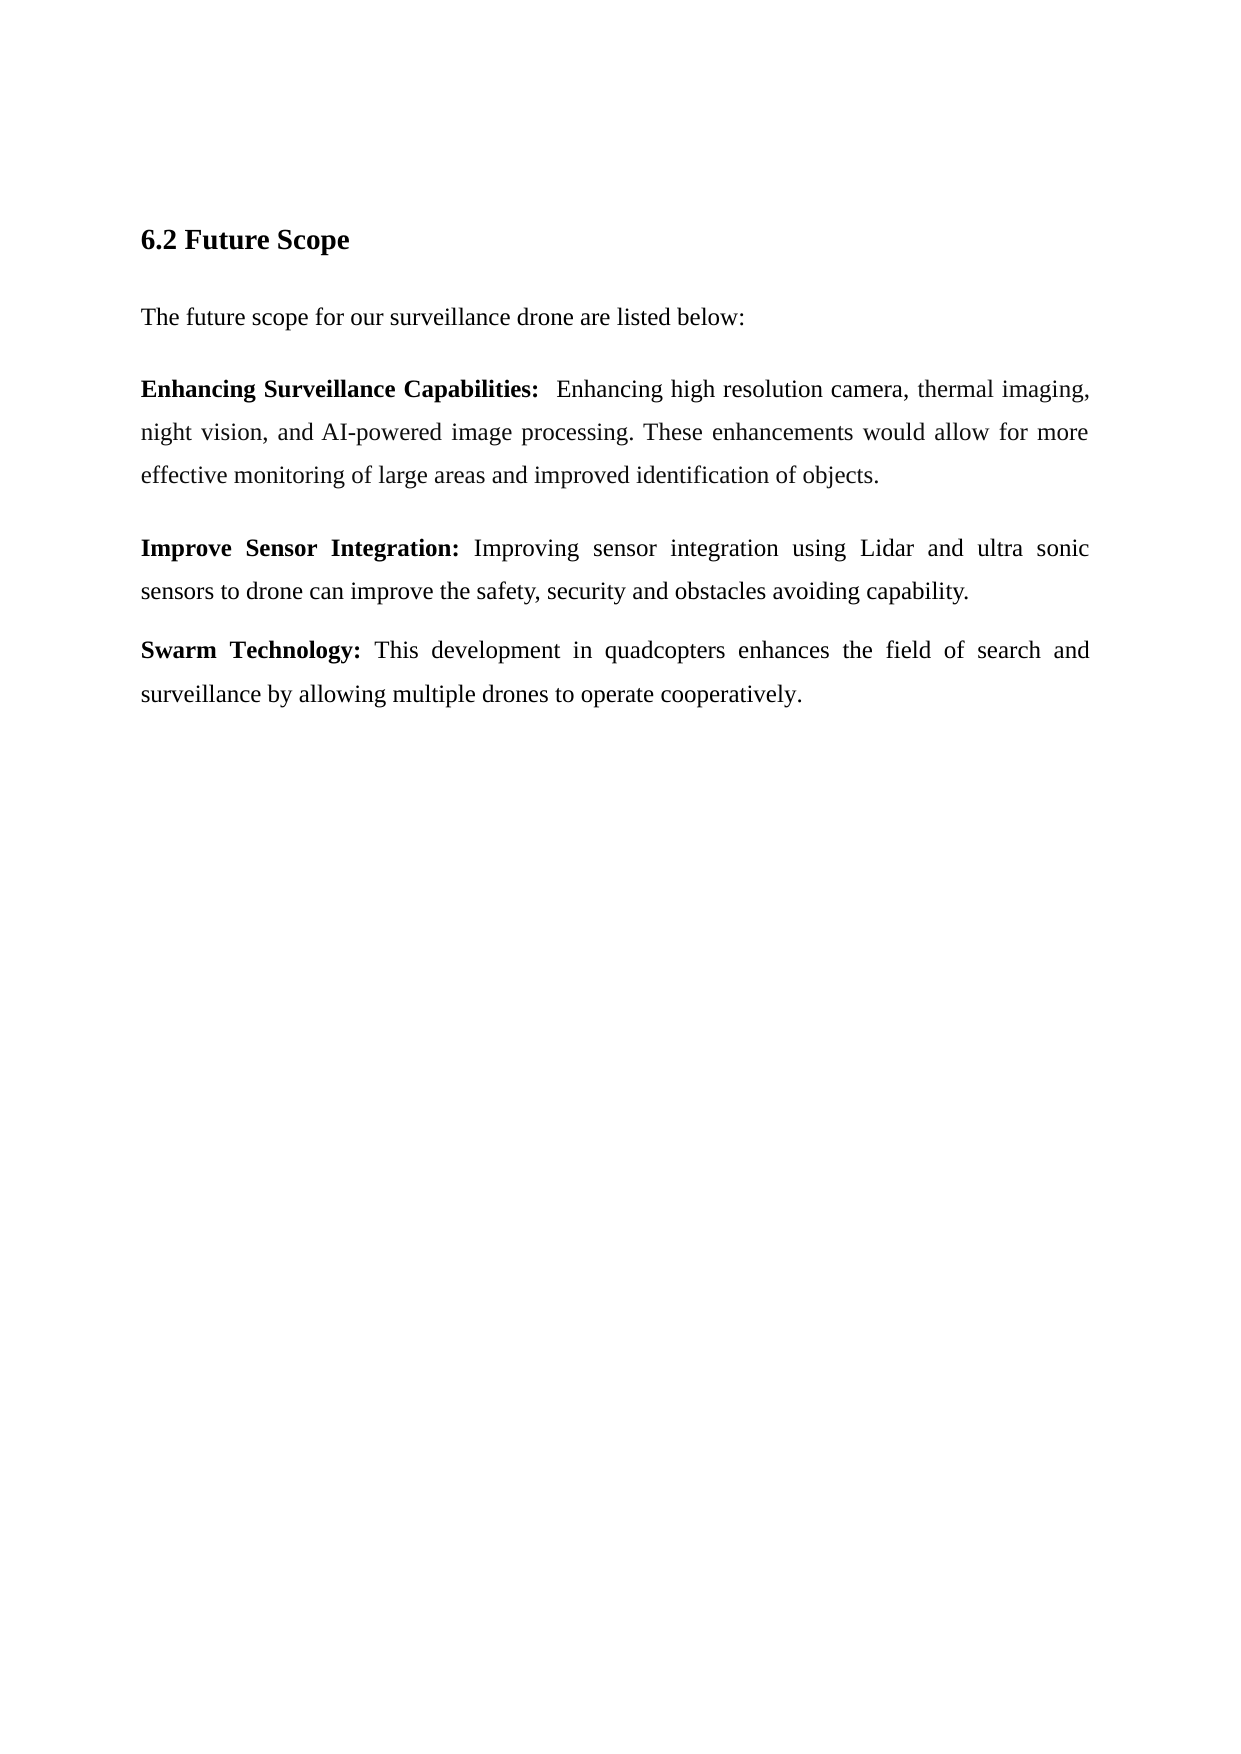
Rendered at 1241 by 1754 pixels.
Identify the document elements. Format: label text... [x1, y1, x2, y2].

text Enhancing Surveillance Capabilities: Enhancing high resolution camera, thermal imaging, night vision, and AI-powered image processing. These enhancements would allow for more effective monitoring of large areas and improved identification of objects. [141, 446, 1090, 489]
subtitle 6.2 Future Scope [141, 222, 1090, 256]
text Enhancing Surveillance Capabilities: Enhancing high resolution camera, thermal imaging, night vision, and AI-powered image processing. These enhancements would allow for more effective monitoring of large areas and improved identification of objects. [141, 374, 1090, 417]
text The future scope for our surveillance drone are listed below: [141, 302, 1090, 331]
text Swarm Technology: This development in quadcopters enhances the field of search and surveillance by allowing multiple drones to operate cooperatively. [141, 636, 1090, 707]
text Improve Sensor Integration: Improving sensor integration using Lidar and ultra sonic sensors to drone can improve the safety, security and obstacles avoiding capability. [141, 533, 1090, 604]
